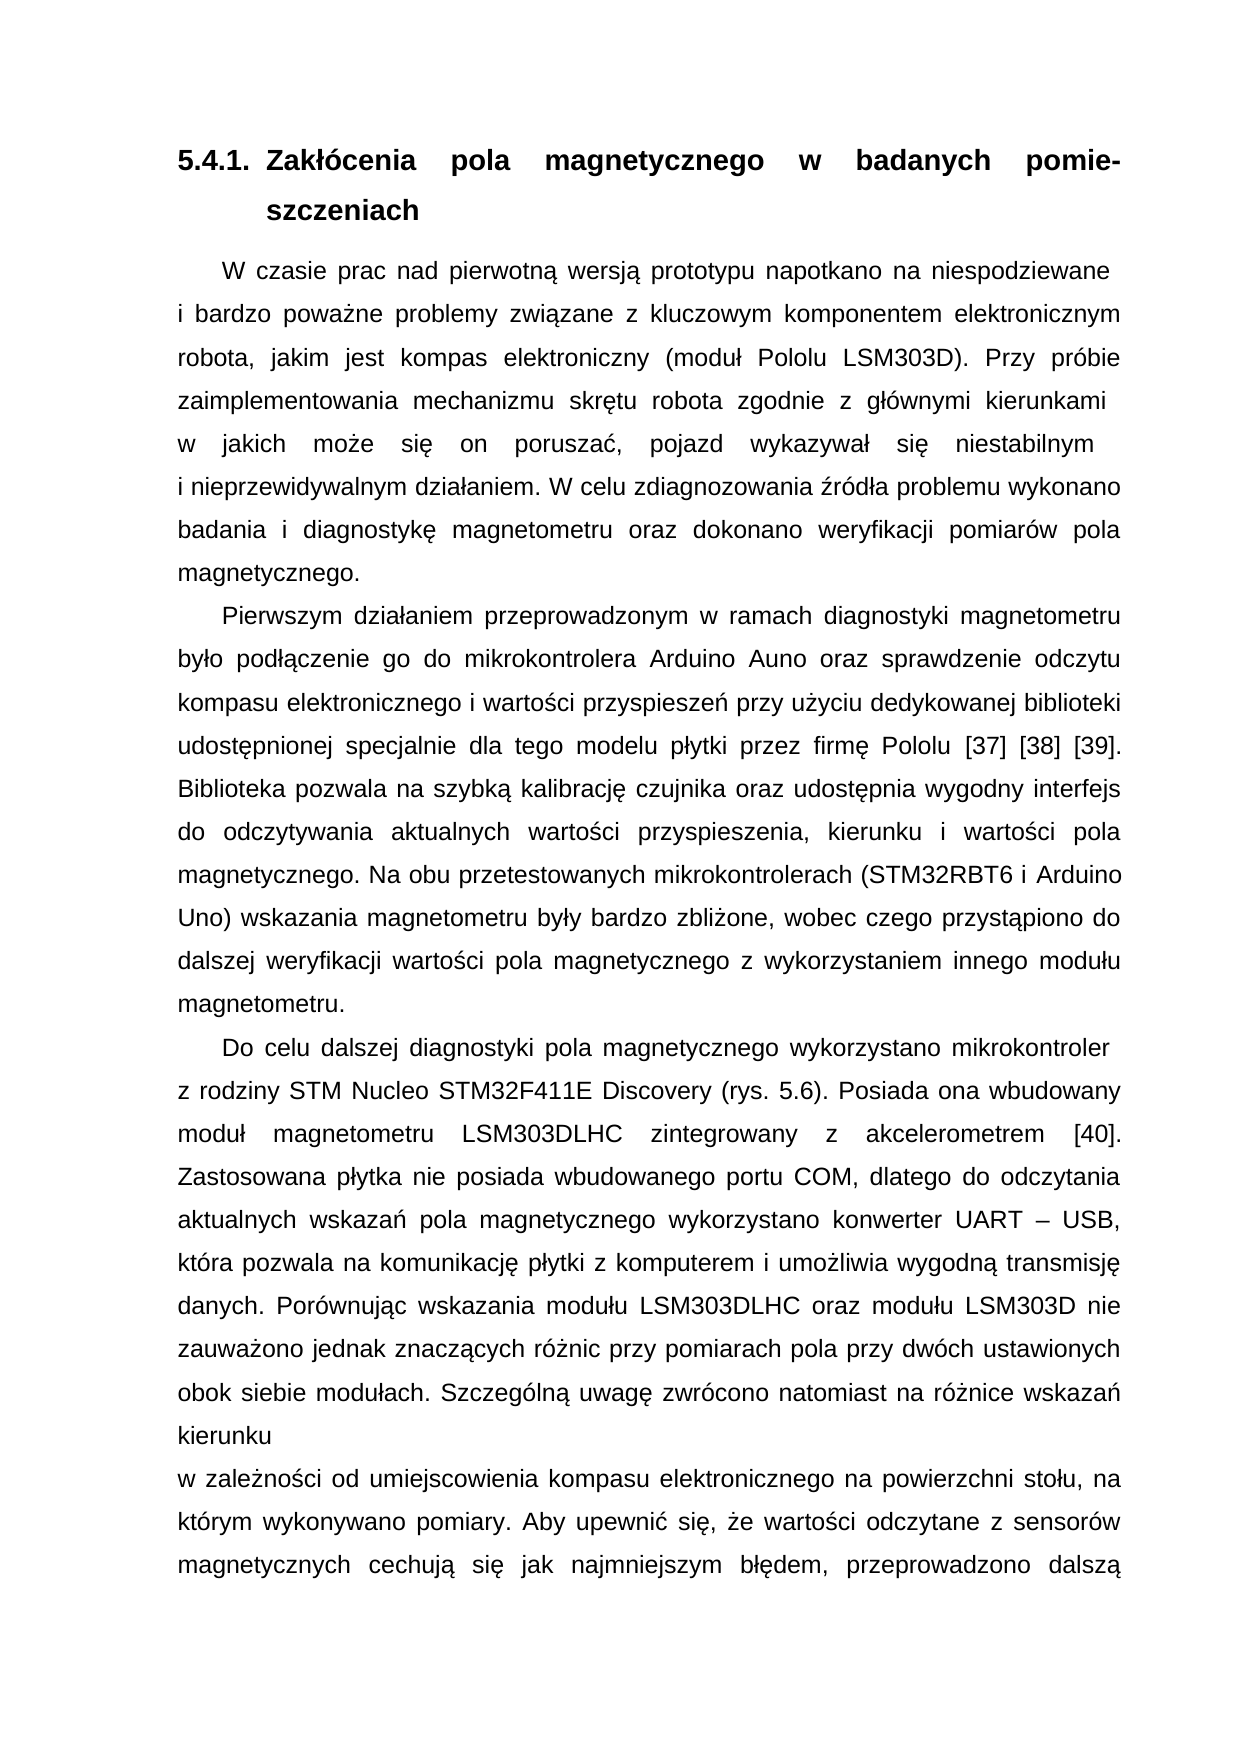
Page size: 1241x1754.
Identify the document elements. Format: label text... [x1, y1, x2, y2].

text W czasie prac nad pierwotną wersją prototypu napotkano na niespodziewane i bardzo poważne problemy związane z kluczowym komponentem elektronicznym robota, jakim jest kompas elektroniczny (moduł Pololu LSM303D). Przy próbie zaimplementowania mechanizmu skrętu robota zgodnie z głównymi kierunkami w jakich może się on poruszać, pojazd wykazywał się niestabilnym i nieprzewidywalnym działaniem. W celu zdiagnozowania źródła problemu wykonano badania i diagnostykę magnetometru oraz dokonano weryfikacji pomiarów pola magnetycznego. [177, 256, 1122, 587]
subtitle Zakłócenia pola magnetycznego w badanych pomie-szczeniach [177, 143, 1122, 227]
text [177, 1032, 1122, 1579]
text Pierwszym działaniem przeprowadzonym w ramach diagnostyki magnetometru było podłączenie go do mikrokontrolera Arduino Auno oraz sprawdzenie odczytu kompasu elektronicznego i wartości przyspieszeń przy użyciu dedykowanej biblioteki udostępnionej specjalnie dla tego modelu płytki przez firmę Pololu . Biblioteka pozwala na szybką kalibrację czujnika oraz udostępnia wygodny interfejs do odczytywania aktualnych wartości przyspieszenia, kierunku i wartości pola magnetycznego. Na obu przetestowanych mikrokontrolerach (STM32RBT6 i Arduino Uno) wskazania magnetometru były bardzo zbliżone, wobec czego przystąpiono do dalszej weryfikacji wartości pola magnetycznego z wykorzystaniem innego modułu magnetometru. [177, 601, 1122, 1018]
